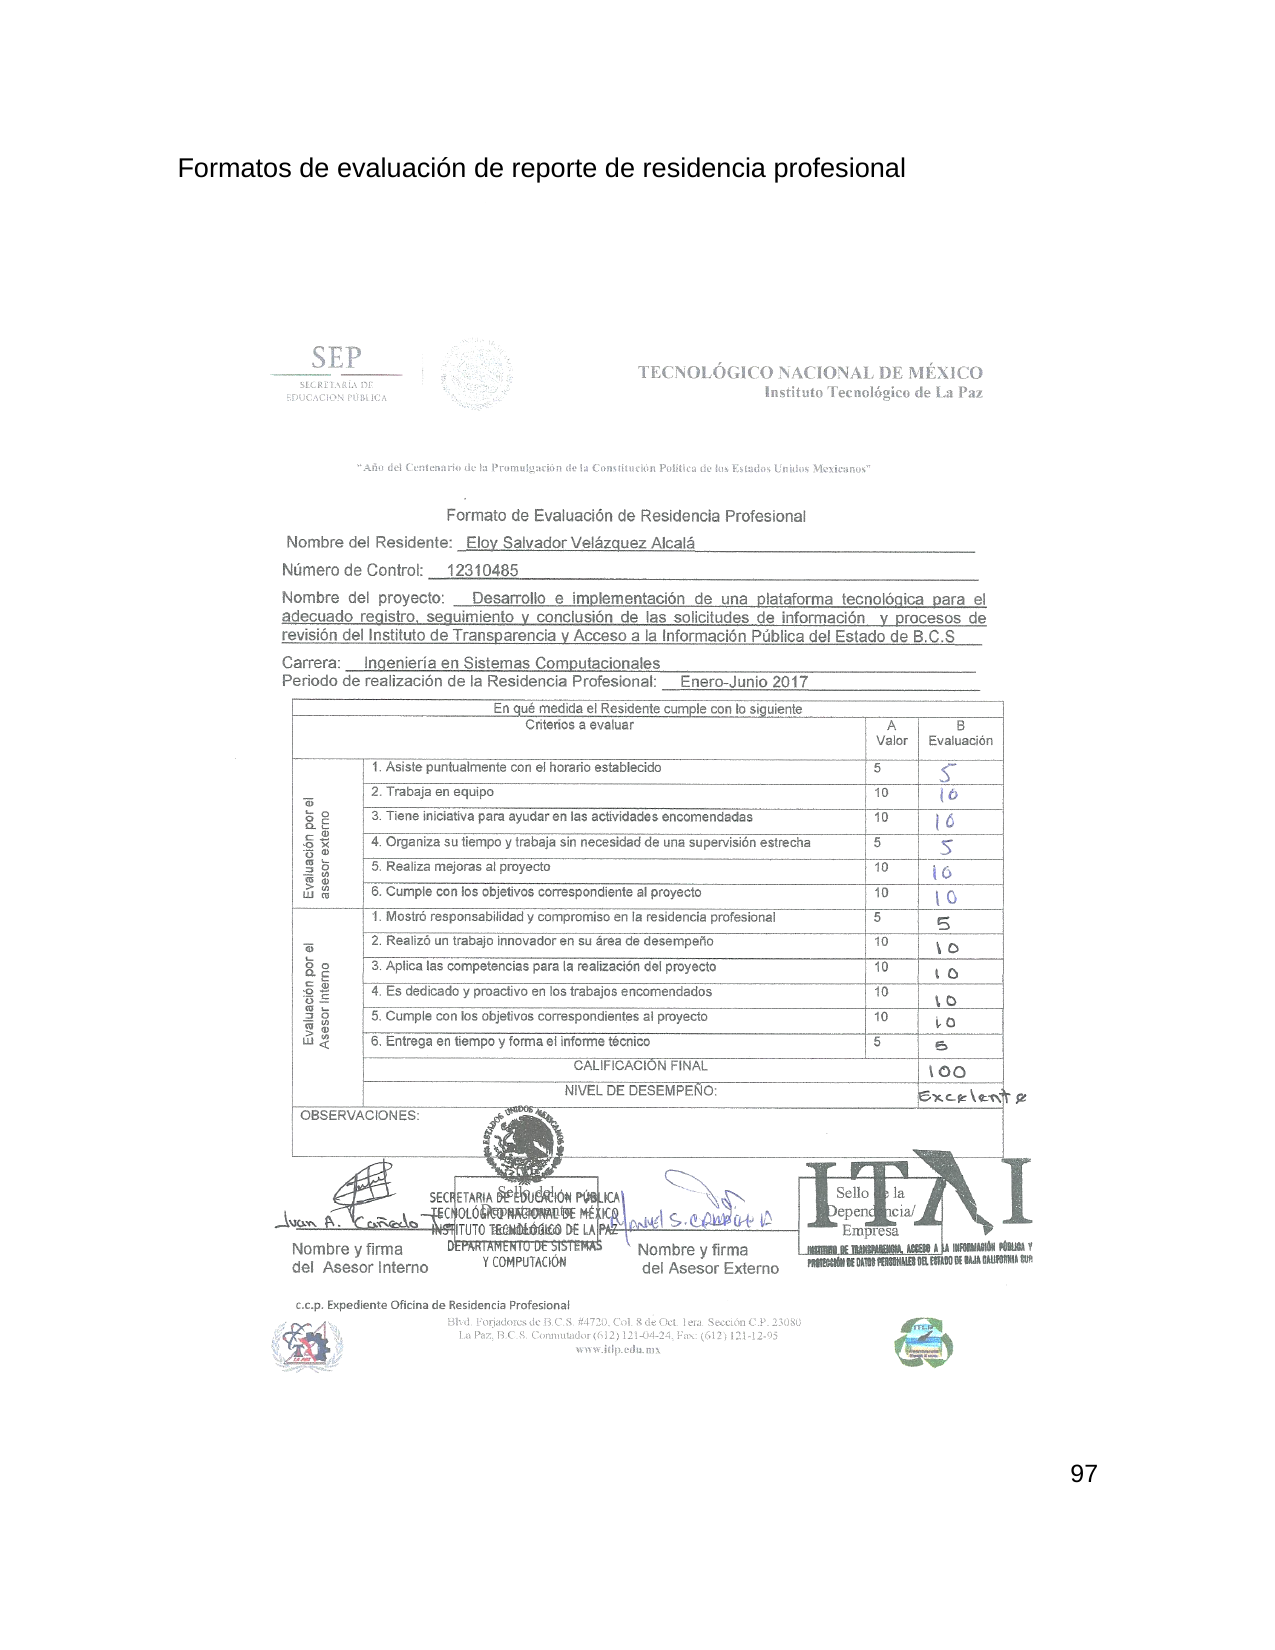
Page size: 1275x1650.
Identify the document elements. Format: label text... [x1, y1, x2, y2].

subtitle Formatos de evaluación de reporte de residencia profesional [177, 152, 1098, 183]
picture [177, 198, 1090, 1380]
